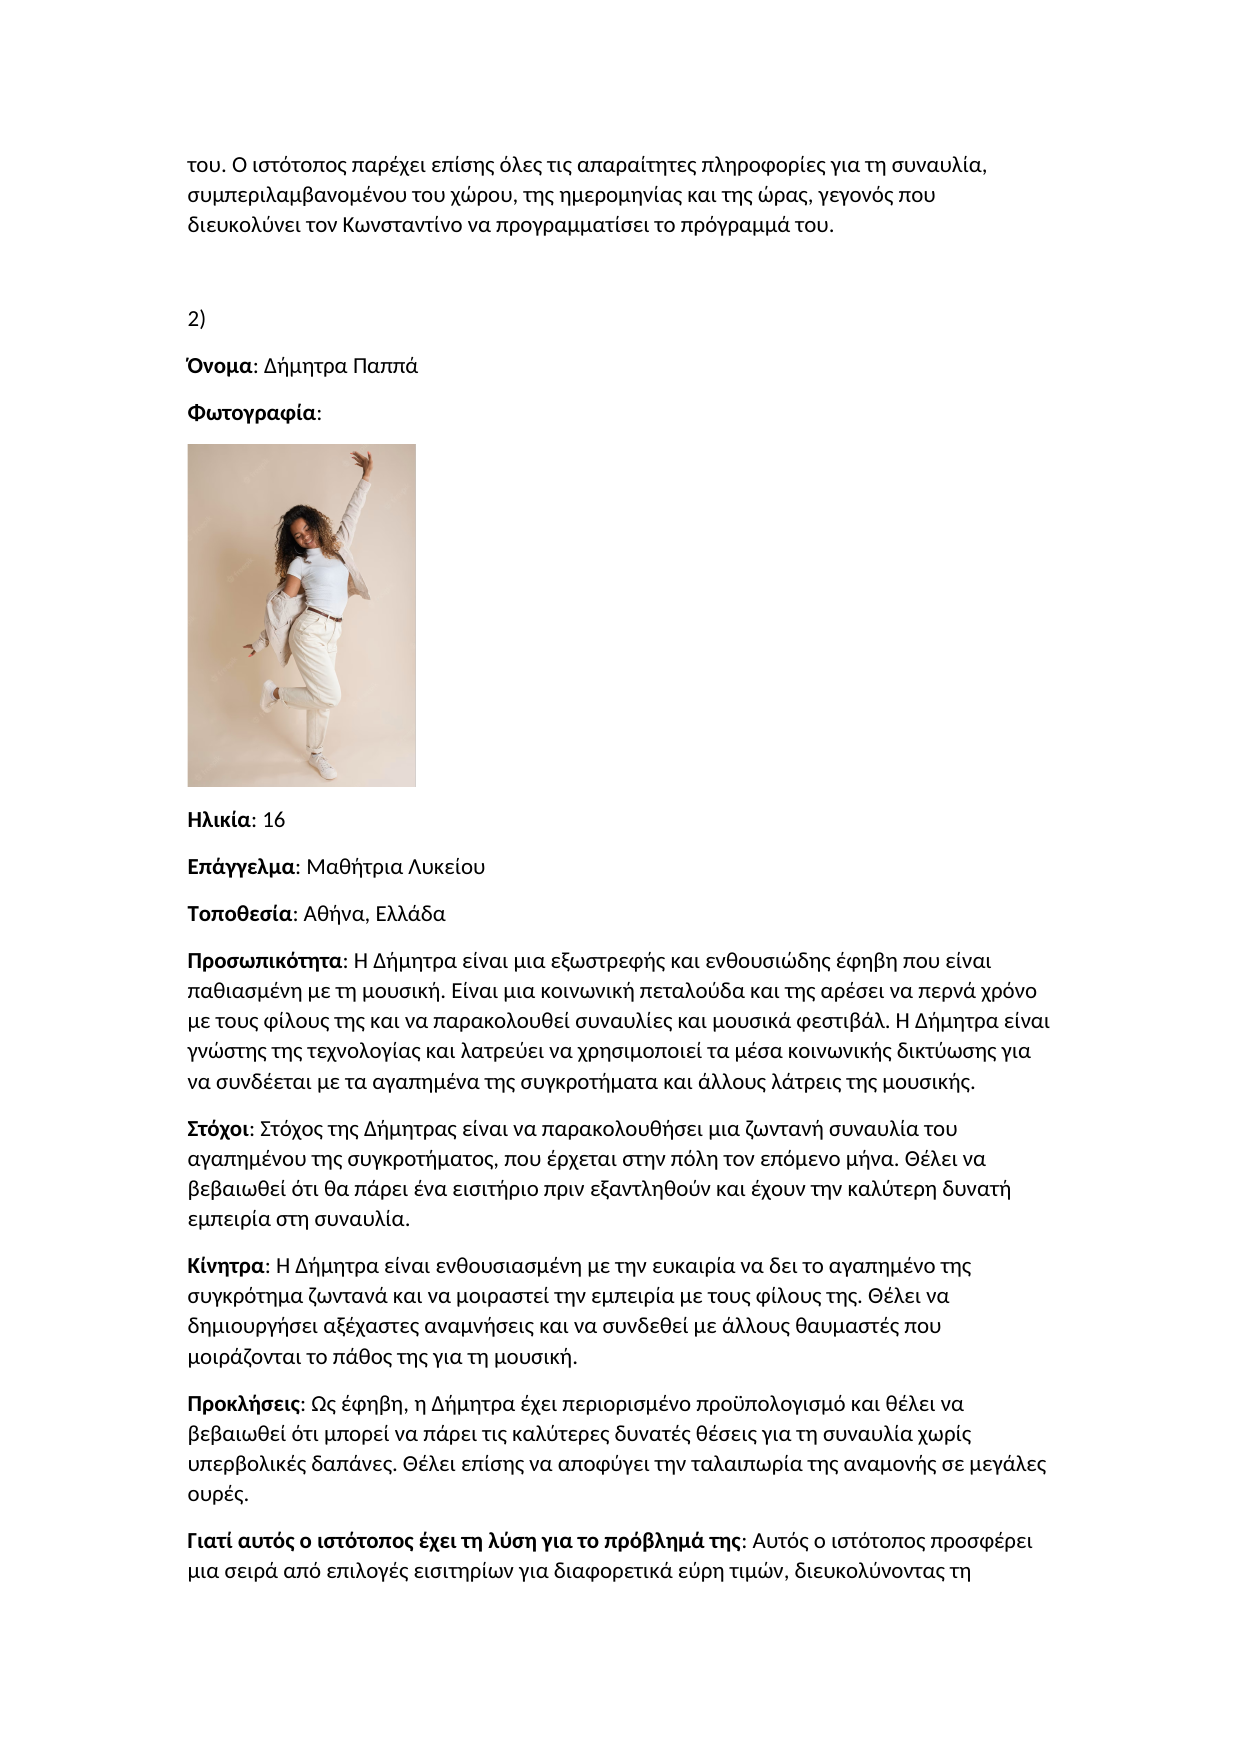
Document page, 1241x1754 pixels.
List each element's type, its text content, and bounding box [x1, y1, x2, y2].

text Προσωπικότητα: Η Δήμητρα είναι μια εξωστρεφής και ενθουσιώδης έφηβη που είναι παθιασμένη με τη μουσική. Είναι μια κοινωνική πεταλούδα και της αρέσει να περνά χρόνο με τους φίλους της και να παρακολουθεί συναυλίες και μουσικά φεστιβάλ. Η Δήμητρα είναι γνώστης της τεχνολογίας και λατρεύει να χρησιμοποιεί τα μέσα κοινωνικής δικτύωσης για να συνδέεται με τα αγαπημένα της συγκροτήματα και άλλους λάτρεις της μουσικής. [187, 946, 1053, 1095]
text Όνομα: Δήμητρα Παππά [187, 351, 1053, 379]
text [187, 150, 1053, 238]
picture [187, 444, 416, 787]
text Τοποθεσία: Αθήνα, Ελλάδα [187, 899, 1053, 927]
text Προκλήσεις: Ως έφηβη, η Δήμητρα έχει περιορισμένο προϋπολογισμό και θέλει να βεβαιωθεί ότι μπορεί να πάρει τις καλύτερες δυνατές θέσεις για τη συναυλία χωρίς υπερβολικές δαπάνες. Θέλει επίσης να αποφύγει την ταλαιπωρία της αναμονής σε μεγάλες ουρές. [187, 1389, 1053, 1507]
text Ηλικία: 16 [187, 805, 1053, 833]
text Στόχοι: Στόχος της Δήμητρας είναι να παρακολουθήσει μια ζωντανή συναυλία του αγαπημένου της συγκροτήματος, που έρχεται στην πόλη τον επόμενο μήνα. Θέλει να βεβαιωθεί ότι θα πάρει ένα εισιτήριο πριν εξαντληθούν και έχουν την καλύτερη δυνατή εμπειρία στη συναυλία. [187, 1114, 1053, 1232]
text Φωτογραφία: [187, 398, 1053, 426]
text Επάγγελμα: Μαθήτρια Λυκείου [187, 852, 1053, 880]
text Κίνητρα: Η Δήμητρα είναι ενθουσιασμένη με την ευκαιρία να δει το αγαπημένο της συγκρότημα ζωντανά και να μοιραστεί την εμπειρία με τους φίλους της. Θέλει να δημιουργήσει αξέχαστες αναμνήσεις και να συνδεθεί με άλλους θαυμαστές που μοιράζονται το πάθος της για τη μουσική. [187, 1251, 1053, 1370]
text 2) [187, 304, 1053, 332]
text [187, 1526, 1053, 1584]
